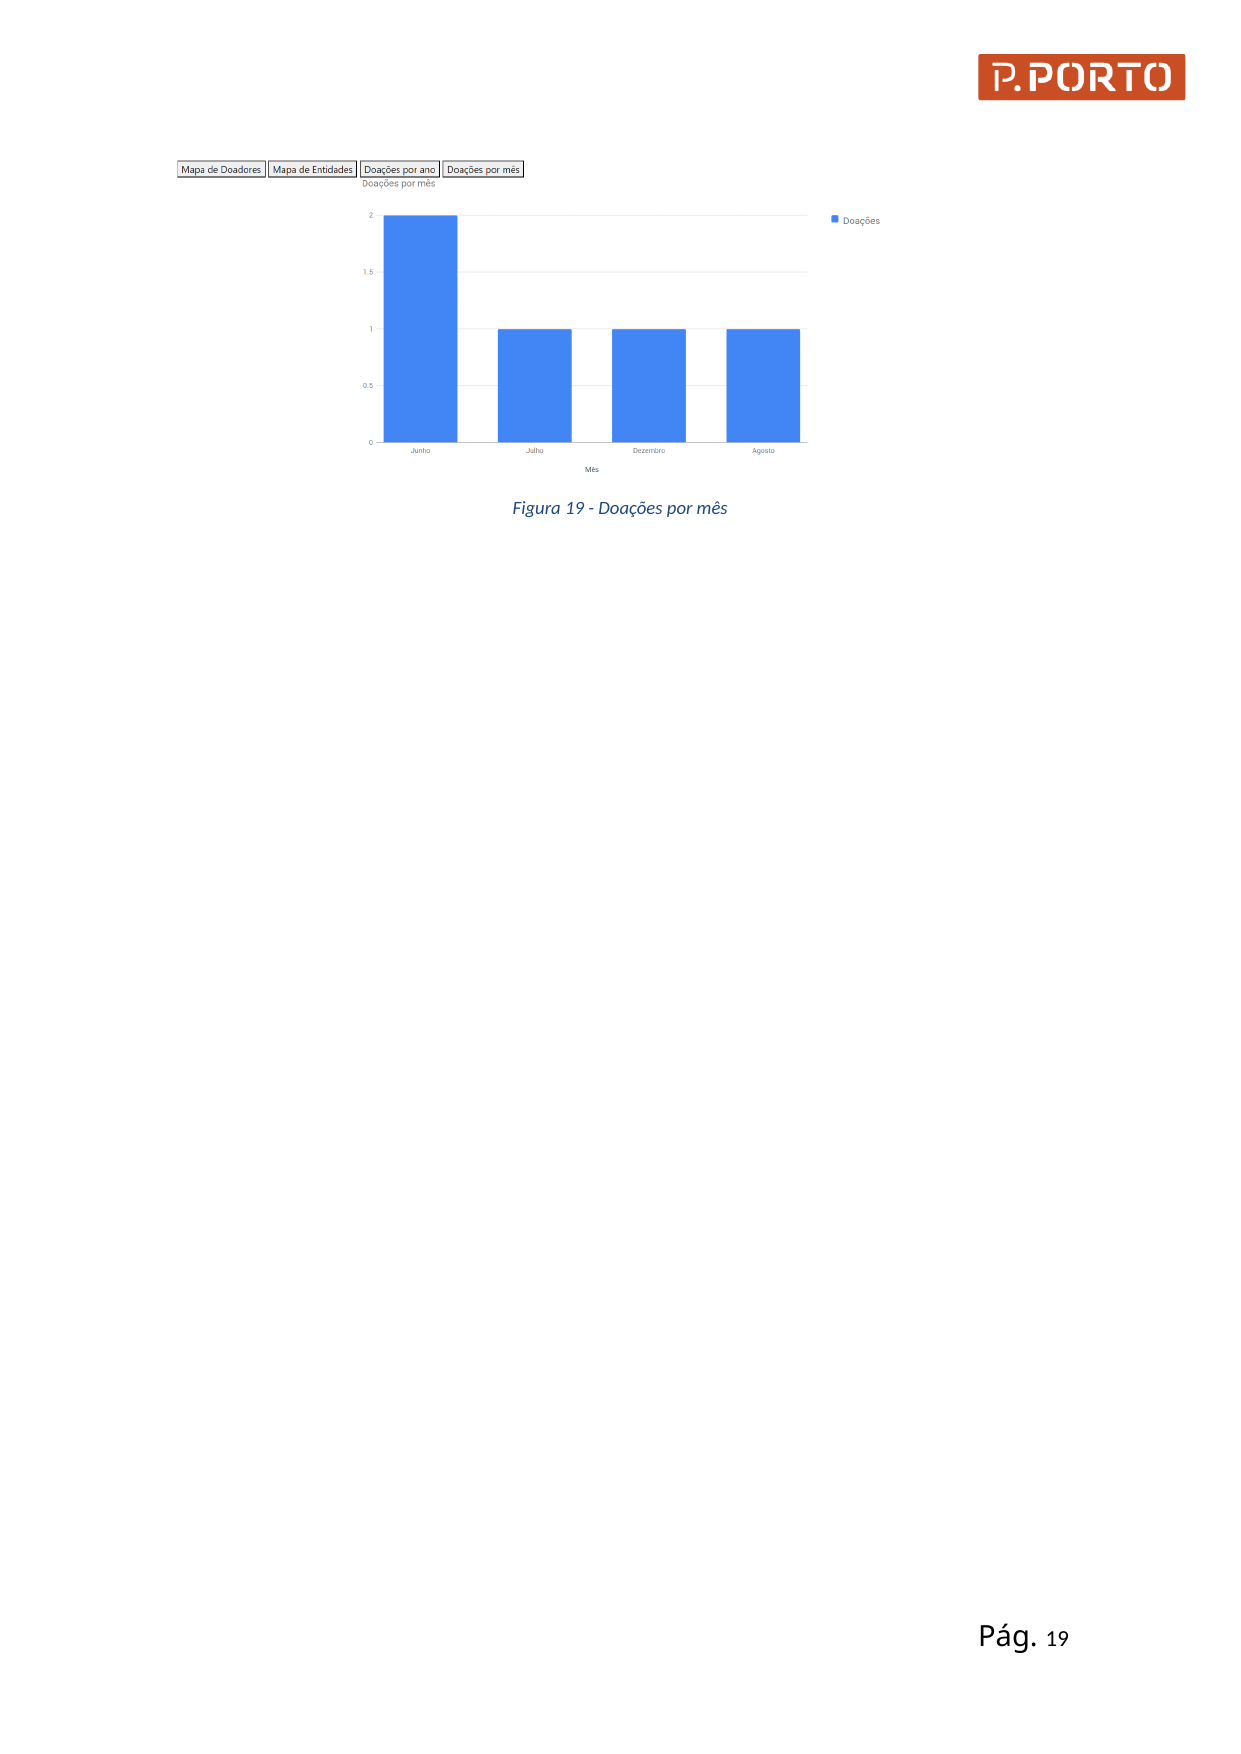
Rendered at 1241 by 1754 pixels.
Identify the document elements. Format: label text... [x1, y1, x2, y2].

picture [177, 147, 1064, 497]
picture [978, 54, 1186, 101]
text Figura 19 - Doações por mês [177, 497, 1063, 519]
